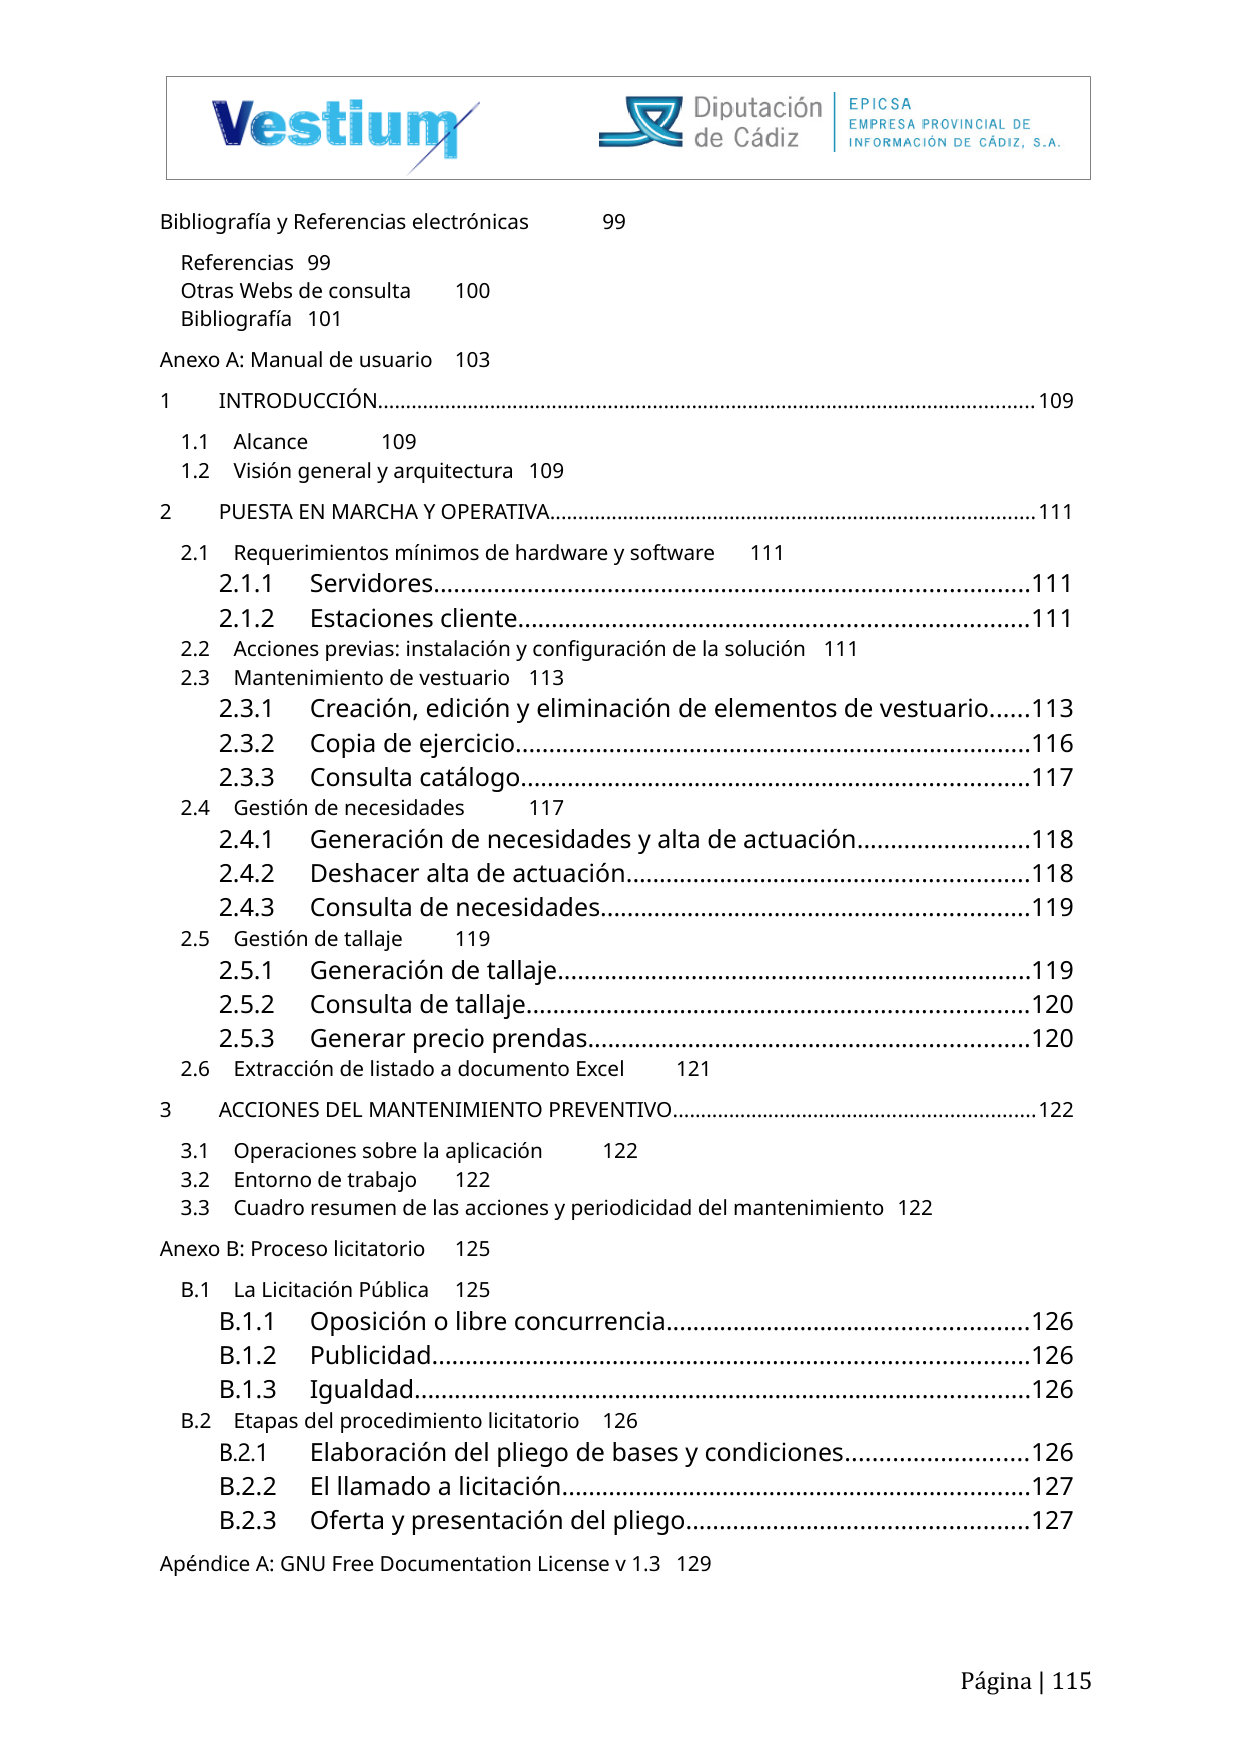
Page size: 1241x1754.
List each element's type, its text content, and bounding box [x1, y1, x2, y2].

text 2.4.3 Consulta de necesidades 119 [218, 890, 1092, 924]
text 3.3 Cuadro resumen de las acciones y periodicidad del mantenimiento 122 [180, 1193, 1092, 1222]
text 2.5.3 Generar precio prendas 120 [218, 1021, 1092, 1054]
text B.2.1 Elaboración del pliego de bases y condiciones 126 [218, 1434, 1092, 1468]
text 1.1 Alcance 109 [180, 427, 1092, 456]
text Bibliografía y Referencias electrónicas 99 [159, 207, 1092, 235]
text 2.3.3 Consulta catálogo 117 [218, 759, 1092, 793]
text B.1.2 Publicidad 126 [218, 1338, 1092, 1372]
text 2.3.1 Creación, edición y eliminación de elementos de vestuario. 113 [218, 691, 1092, 725]
text 2.4.2 Deshacer alta de actuación 118 [218, 856, 1092, 890]
text 2.2 Acciones previas: instalación y configuración de la solución 111 [180, 634, 1092, 663]
text 2.3 Mantenimiento de vestuario 113 [180, 663, 1092, 691]
text Otras Webs de consulta 100 [180, 276, 1092, 304]
text 3.2 Entorno de trabajo 122 [180, 1165, 1092, 1193]
text B.1.1 Oposición o libre concurrencia 126 [218, 1304, 1092, 1338]
text 2.5.2 Consulta de tallaje 120 [218, 986, 1092, 1021]
text 2.4 Gestión de necesidades 117 [180, 793, 1092, 822]
picture [162, 73, 1097, 186]
text 2.5 Gestión de tallaje 119 [180, 924, 1092, 952]
text 3.1 Operaciones sobre la aplicación 122 [180, 1136, 1092, 1165]
text B.2.3 Oferta y presentación del pliego 127 [218, 1503, 1092, 1537]
text 2.1.2 Estaciones cliente 111 [218, 600, 1092, 634]
text B.2 Etapas del procedimiento licitatorio 126 [180, 1406, 1092, 1434]
text 2.1 Requerimientos mínimos de hardware y software 111 [180, 538, 1092, 566]
text 2.5.1 Generación de tallaje 119 [218, 952, 1092, 986]
text 2.1.1 Servidores 111 [218, 566, 1092, 600]
text Referencias 99 [180, 248, 1092, 276]
text Anexo B: Proceso licitatorio 125 [159, 1234, 1092, 1263]
text 2.3.2 Copia de ejercicio 116 [218, 725, 1092, 759]
text 2 PUESTA EN MARCHA Y OPERATIVA 111 [159, 497, 1092, 525]
text B.2.2 El llamado a licitación 127 [218, 1468, 1092, 1503]
text 3 ACCIONES DEL MANTENIMIENTO PREVENTIVO 122 [159, 1096, 1092, 1124]
text B.1 La Licitación Pública 125 [180, 1275, 1092, 1304]
text 1.2 Visión general y arquitectura 109 [180, 456, 1092, 484]
text Bibliografía 101 [180, 304, 1092, 333]
text B.1.3 Igualdad 126 [218, 1372, 1092, 1406]
text 2.6 Extracción de listado a documento Excel 121 [180, 1054, 1092, 1083]
text 2.4.1 Generación de necesidades y alta de actuación 118 [218, 822, 1092, 856]
text 1 INTRODUCCIÓN 109 [159, 386, 1092, 415]
text Apéndice A: GNU Free Documentation License v 1.3 129 [159, 1549, 1092, 1578]
text Anexo A: Manual de usuario 103 [159, 346, 1092, 374]
